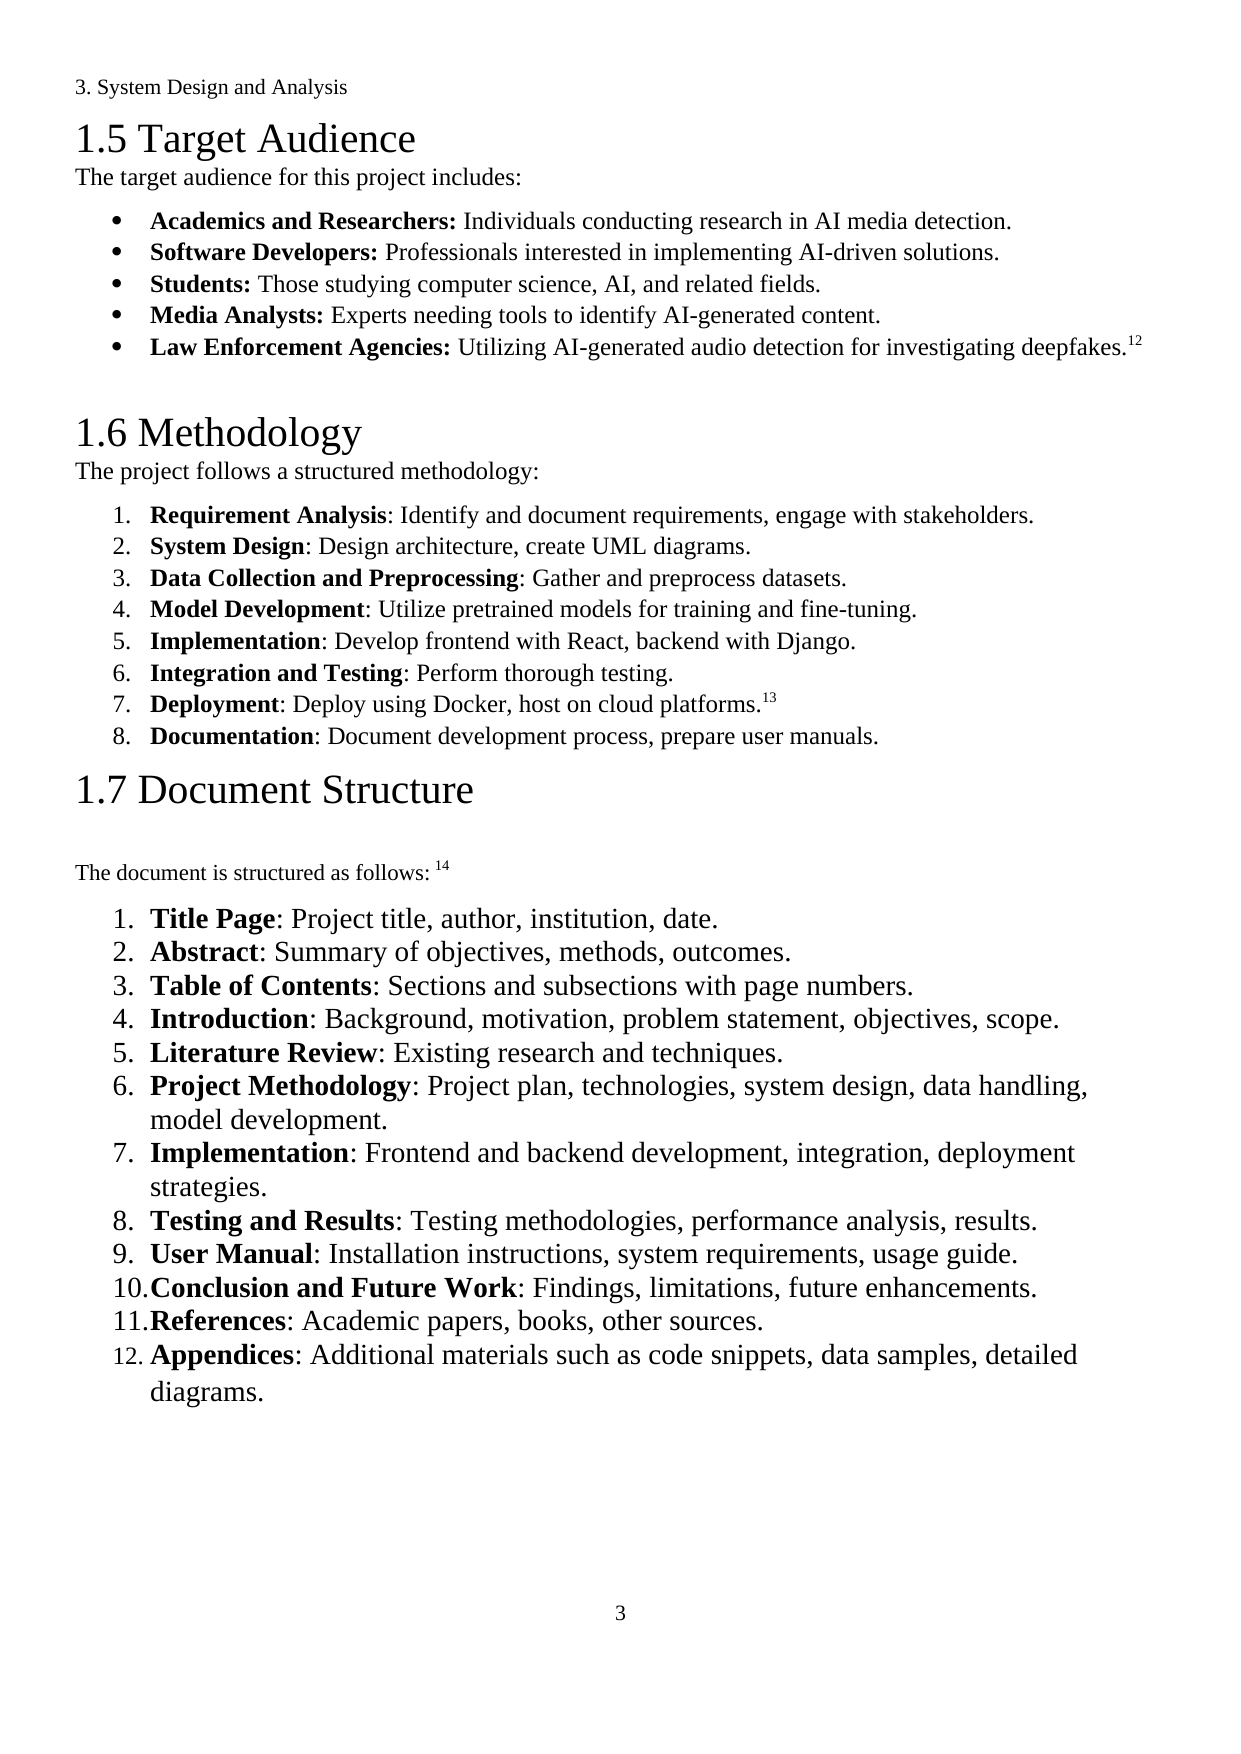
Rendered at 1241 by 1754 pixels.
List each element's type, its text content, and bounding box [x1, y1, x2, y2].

list Literature Review: Existing research and techniques. [112, 1035, 1165, 1068]
text The target audience for this project includes: [75, 162, 1165, 191]
list Table of Contents: Sections and subsections with page numbers. [112, 968, 1165, 1001]
list Model Development: Utilize pretrained models for training and fine-tuning. [112, 594, 1165, 623]
text The document is structured as follows: [75, 857, 1165, 886]
list Media Analysts: Experts needing tools to identify AI-generated content. [112, 301, 1165, 329]
subtitle 1.7 Document Structure [75, 765, 1165, 813]
list Conclusion and Future Work: Findings, limitations, future enhancements. [112, 1270, 1165, 1303]
list Title Page: Project title, author, institution, date. [112, 901, 1165, 934]
text The project follows a structured methodology: [75, 456, 1165, 484]
list Law Enforcement Agencies: Utilizing AI-generated audio detection for investigating deepfakes. [112, 332, 1165, 361]
list Academics and Researchers: Individuals conducting research in AI media detection. [112, 206, 1165, 235]
list Software Developers: Professionals interested in implementing AI-driven solutions. [112, 237, 1165, 266]
list Abstract: Summary of objectives, methods, outcomes. [112, 934, 1165, 968]
list System Design: Design architecture, create UML diagrams. [112, 531, 1165, 560]
list Implementation: Develop frontend with React, backend with Django. [112, 626, 1165, 655]
list References: Academic papers, books, other sources. [112, 1303, 1165, 1337]
list Integration and Testing: Perform thorough testing. [112, 658, 1165, 686]
subtitle 1.5 Target Audience [75, 114, 1165, 162]
list Deployment: Deploy using Docker, host on cloud platforms. [112, 689, 1165, 718]
list Data Collection and Preprocessing: Gather and preprocess datasets. [112, 563, 1165, 592]
list Documentation: Document development process, prepare user manuals. [112, 721, 1165, 749]
list Requirement Analysis: Identify and document requirements, engage with stakeholders. [112, 500, 1165, 528]
list Introduction: Background, motivation, problem statement, objectives, scope. [112, 1001, 1165, 1035]
list Testing and Results: Testing methodologies, performance analysis, results. [112, 1203, 1165, 1236]
list Project Methodology: Project plan, technologies, system design, data handling, model development. [112, 1068, 1165, 1136]
list Implementation: Frontend and backend development, integration, deployment strategies. [112, 1136, 1165, 1203]
subtitle 1.6 Methodology [75, 408, 1165, 456]
list User Manual: Installation instructions, system requirements, usage guide. [112, 1236, 1165, 1270]
list Appendices: Additional materials such as code snippets, data samples, detailed diagrams. [112, 1337, 1165, 1407]
list Students: Those studying computer science, AI, and related fields. [112, 269, 1165, 298]
